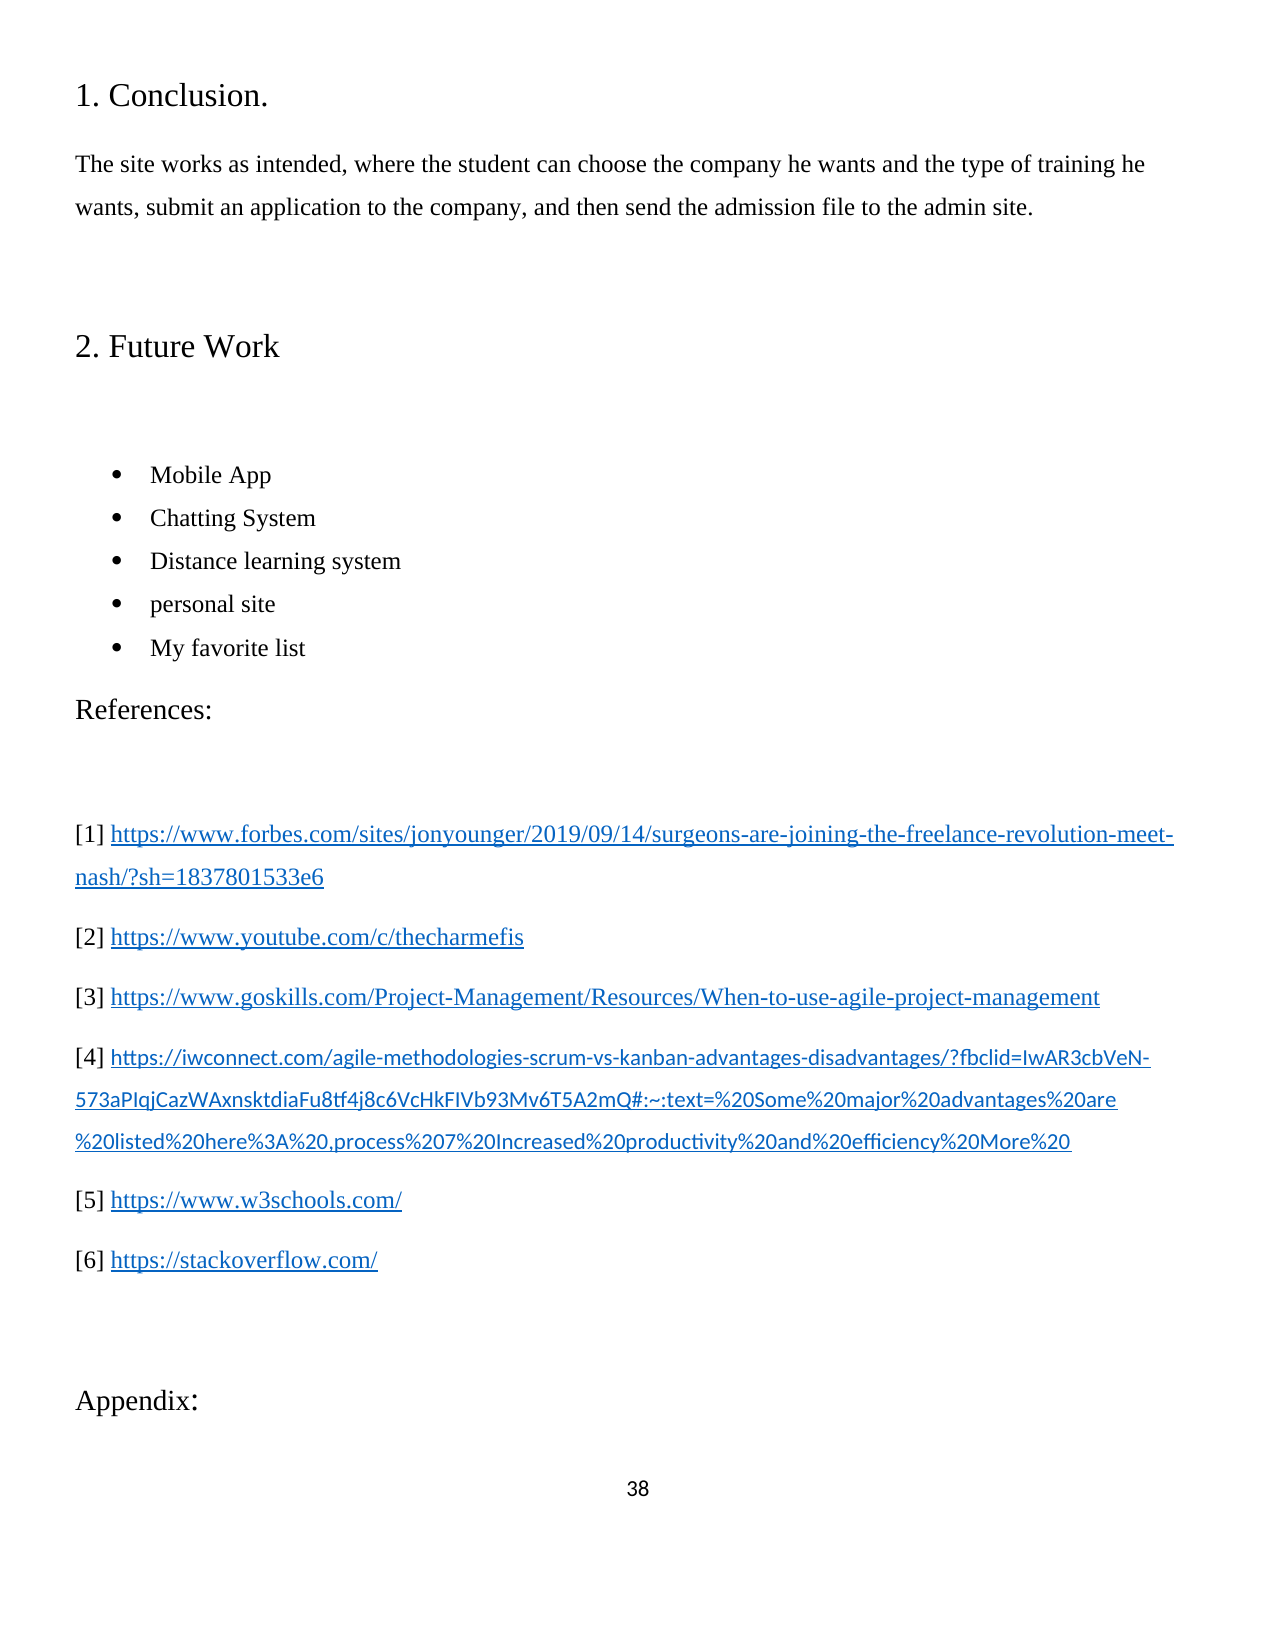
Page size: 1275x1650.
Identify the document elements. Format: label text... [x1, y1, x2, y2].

text 2. Future Work [75, 326, 1200, 364]
list Mobile App [112, 460, 1200, 489]
text 1. Conclusion. [75, 75, 1200, 113]
text The site works as intended, where the student can choose the company he wants and the type of training he wants, submit an application to the company, and then send the admission file to the admin site. [75, 149, 1200, 221]
text [5] https://www.w3schools.com/ [75, 1185, 1200, 1214]
text [1] https://www.forbes.com/sites/jonyounger/2019/09/14/surgeons-are-joining-the-freelance-revolution-meet-nash/?sh=1837801533e6 [75, 819, 1200, 891]
text [3] https://www.goskills.com/Project-Management/Resources/When-to-use-agile-project-management [75, 982, 1200, 1011]
list My favorite list [112, 633, 1200, 661]
text [4] https://iwconnect.com/agile-methodologies-scrum-vs-kanban-advantages-disadvantages/?fbclid=IwAR3cbVeN-573aPIqjCazWAxnsktdiaFu8tf4j8c6VcHkFIVb93Mv6T5A2mQ#:~:text=%20Some%20major%20advantages%20are%20listed%20here%3A%20,process%207%20Increased%20productivity%20and%20efficiency%20More%20 [75, 1042, 1200, 1155]
list Chatting System [112, 503, 1200, 532]
list personal site [112, 589, 1200, 618]
text Appendix: [75, 1379, 1200, 1417]
list Distance learning system [112, 546, 1200, 575]
text [6] https://stackoverflow.com/ [75, 1245, 1200, 1274]
text [2] https://www.youtube.com/c/thecharmefis [75, 922, 1200, 951]
text References: [75, 692, 1200, 726]
